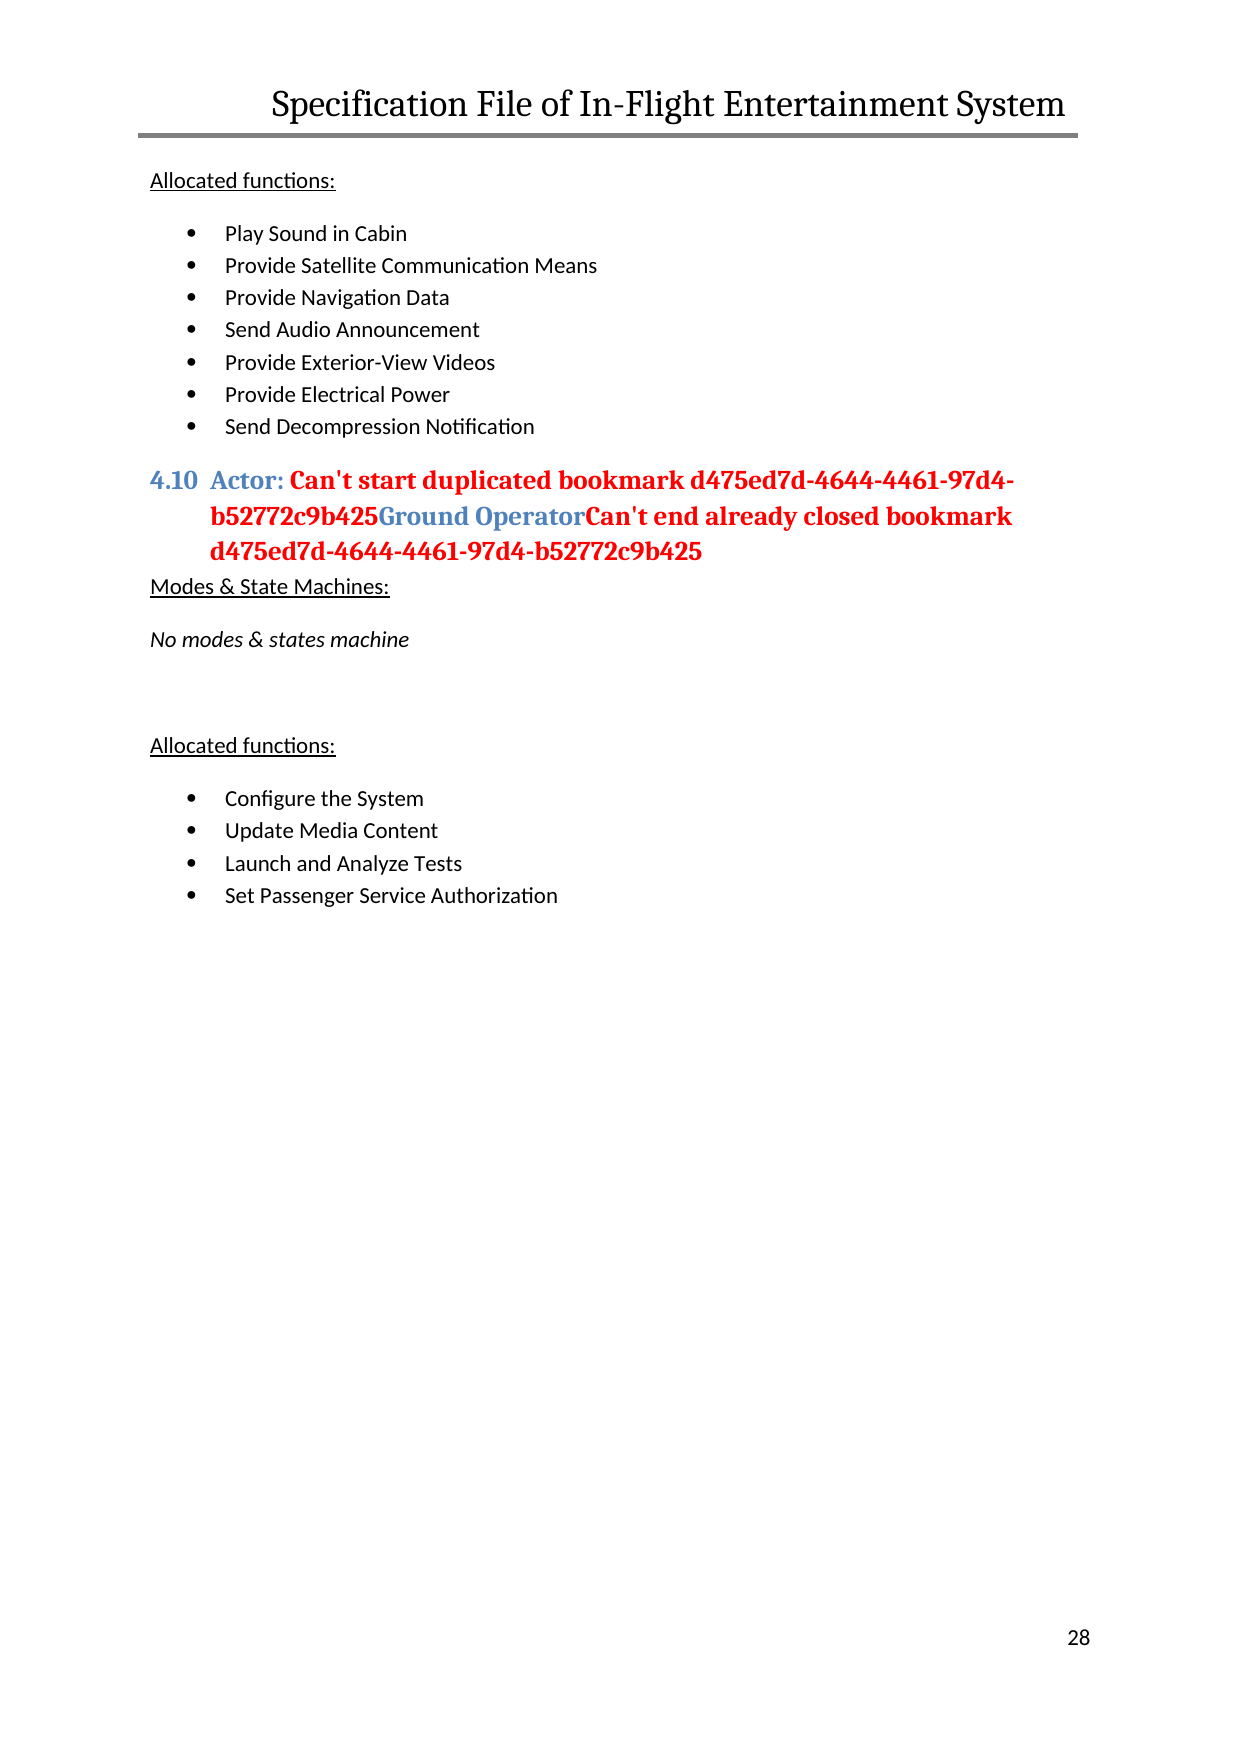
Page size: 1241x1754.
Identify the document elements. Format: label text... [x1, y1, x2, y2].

list Send Decompression Notification [187, 412, 1090, 440]
list Provide Electrical Power [187, 380, 1090, 408]
subtitle Actor: Can't start duplicated bookmark d475ed7d-4644-4461-97d4-b52772c9b425Ground OperatorCan't end already closed bookmark d475ed7d-4644-4461-97d4-b52772c9b425 [150, 465, 1090, 568]
list Launch and Analyze Tests [187, 849, 1090, 877]
list Provide Exterior-View Videos [187, 348, 1090, 376]
list Play Sound in Cabin [187, 219, 1090, 247]
list Set Passenger Service Authorization [187, 881, 1090, 909]
text Modes & State Machines: [150, 572, 1090, 600]
list Configure the System [187, 784, 1090, 812]
text No modes & states machine [150, 625, 1090, 653]
list Provide Navigation Data [187, 283, 1090, 311]
text Allocated functions: [150, 166, 1090, 194]
list Update Media Content [187, 816, 1090, 844]
list Provide Satellite Communication Means [187, 251, 1090, 279]
list Send Audio Announcement [187, 315, 1090, 343]
text Allocated functions: [150, 731, 1090, 759]
